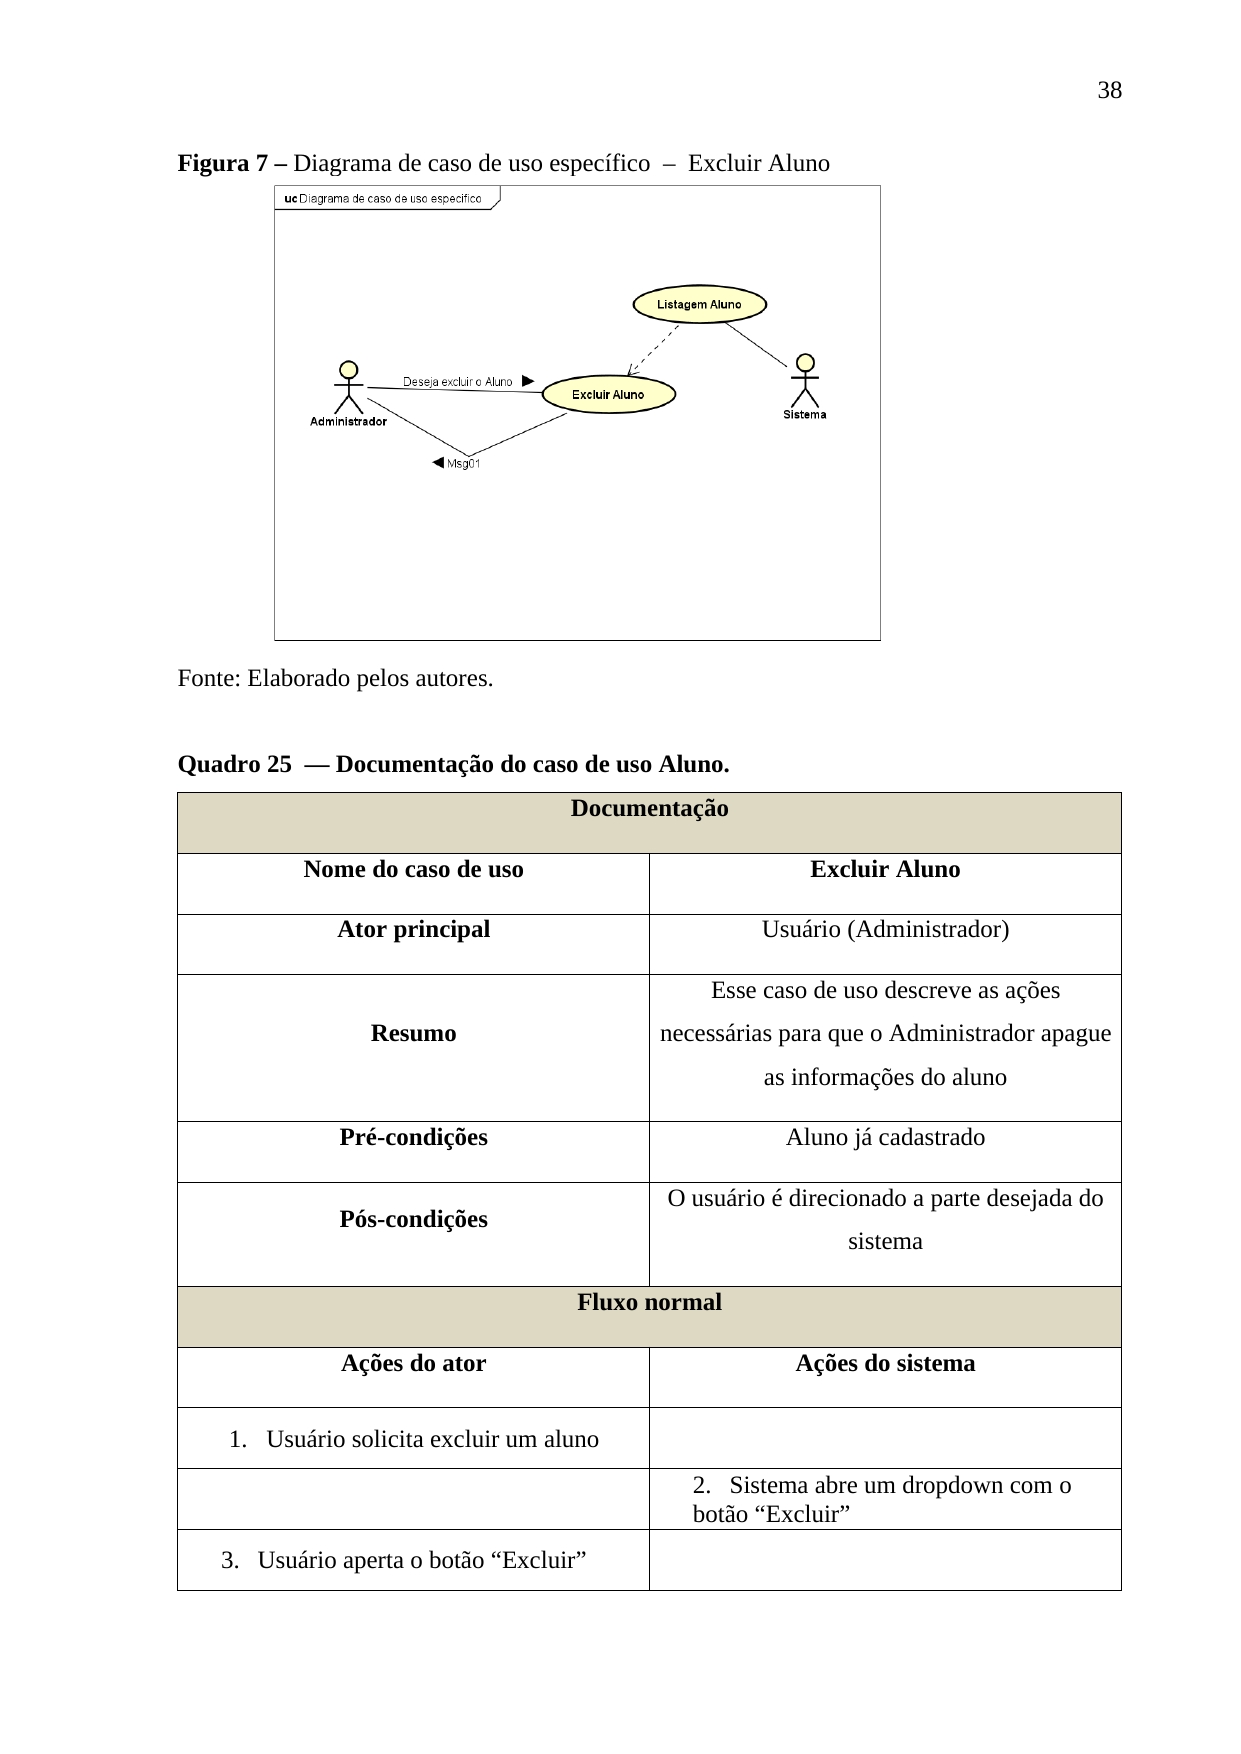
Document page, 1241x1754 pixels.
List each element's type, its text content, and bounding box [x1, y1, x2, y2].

table_cell Sistema abre um dropdown com o botão “Excluir” [650, 1469, 1121, 1529]
table_cell Nome do caso de uso [178, 854, 649, 913]
text Figura 7 – Diagrama de caso de uso específico – Excluir Aluno [177, 148, 1122, 176]
table_cell Fluxo normal [178, 1287, 1121, 1347]
table_cell Pré-condições [178, 1122, 649, 1182]
table_cell Esse caso de uso descreve as ações necessárias para que o Administrador apague as informações do aluno [650, 975, 1121, 1121]
table_cell O usuário é direcionado a parte desejada do sistema [650, 1183, 1121, 1286]
table_cell Pós-condições [178, 1183, 649, 1286]
table_cell [650, 1530, 1121, 1589]
table_cell Usuário solicita excluir um aluno [178, 1408, 649, 1468]
table_cell Usuário (Administrador) [650, 915, 1121, 974]
table_cell Excluir Aluno [650, 854, 1121, 913]
table_cell Usuário aperta o botão “Excluir” [178, 1530, 649, 1589]
picture [265, 176, 890, 649]
table_cell Resumo [178, 975, 649, 1121]
text Quadro 25 — Documentação do caso de uso Aluno. [177, 749, 1122, 778]
table_cell Aluno já cadastrado [650, 1122, 1121, 1182]
table_cell [650, 1408, 1121, 1468]
table_header Documentação [178, 793, 1121, 853]
text Fonte: Elaborado pelos autores. [177, 663, 1122, 691]
table_cell [178, 1469, 649, 1529]
table_cell Ações do ator [178, 1348, 649, 1407]
table_cell Ações do sistema [650, 1348, 1121, 1407]
table_cell Ator principal [178, 915, 649, 974]
